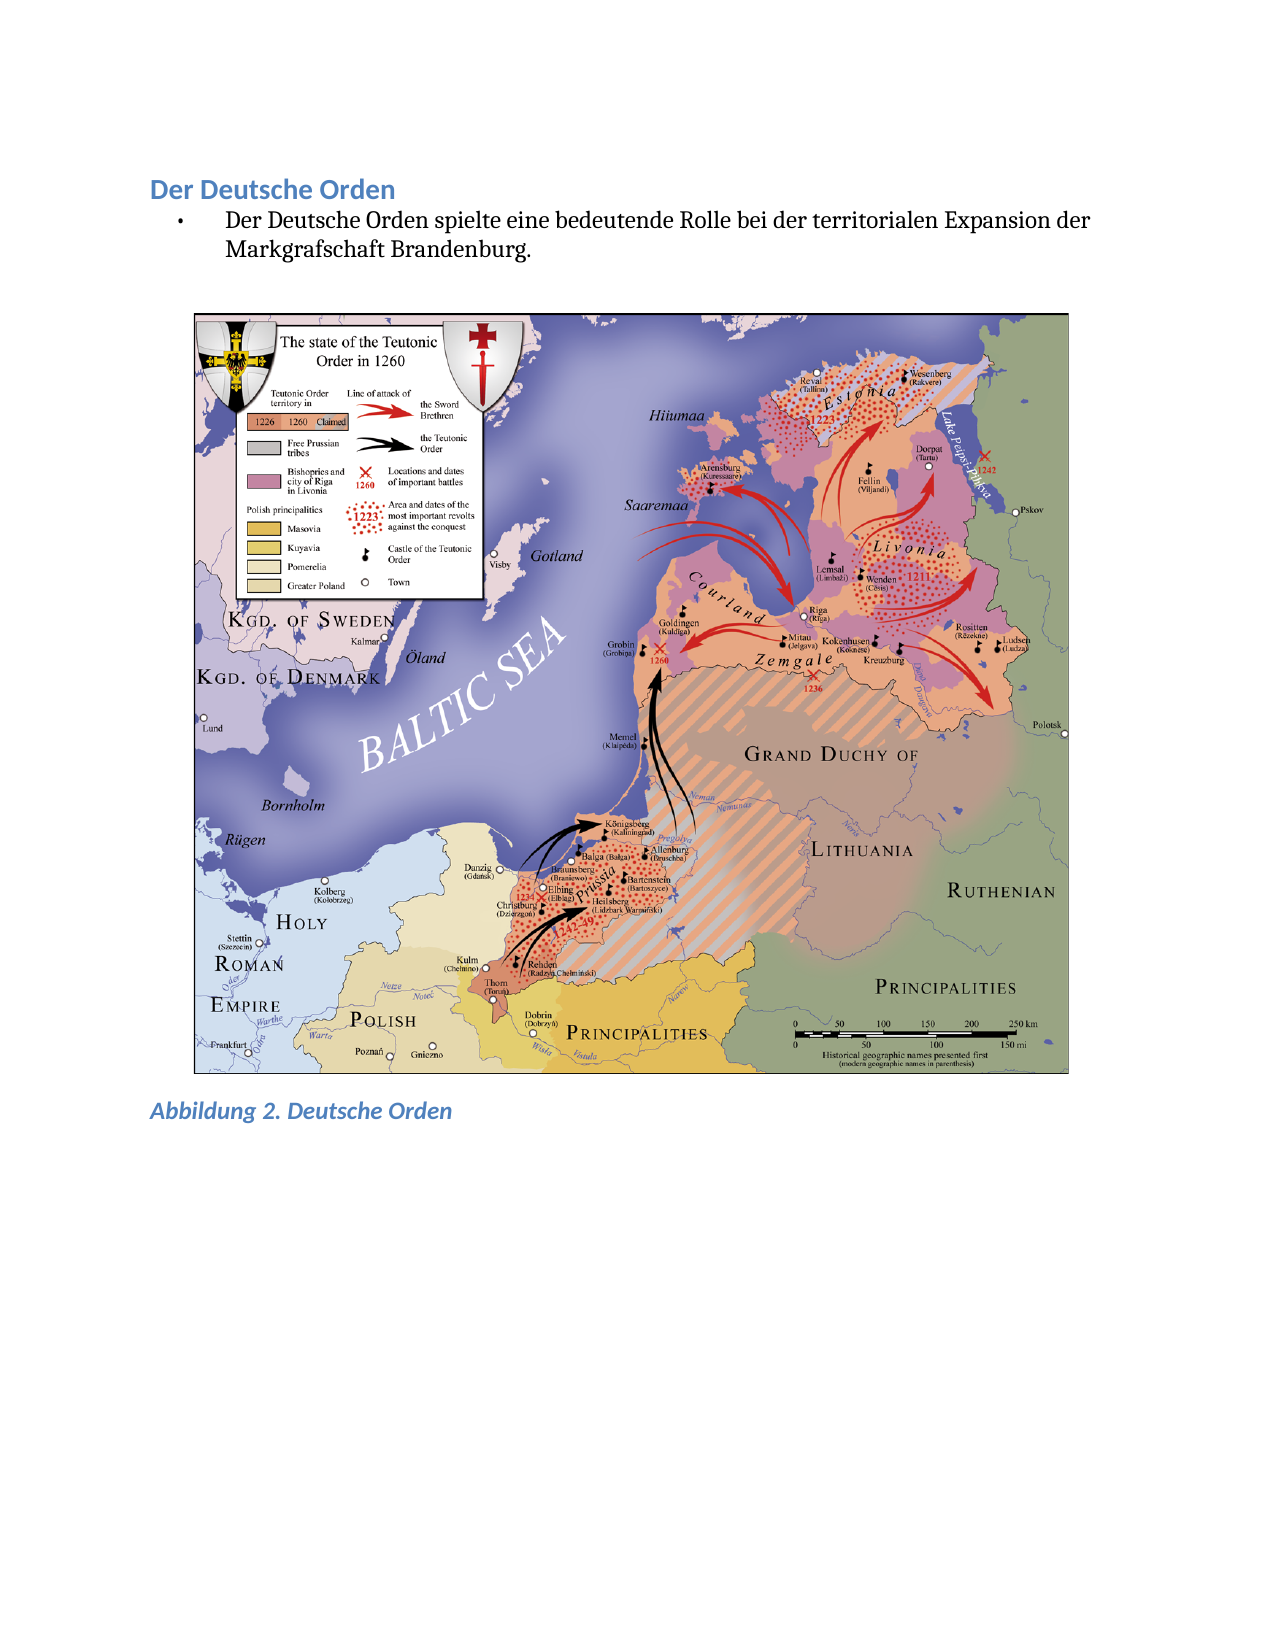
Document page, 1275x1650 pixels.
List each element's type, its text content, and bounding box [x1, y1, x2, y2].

list Der Deutsche Orden spielte eine bedeutende Rolle bei der territorialen Expansion der Markgrafschaft Brandenburg. [175, 206, 1125, 264]
picture [193, 313, 1069, 1074]
subtitle Abbildung 2. Deutsche Orden [150, 1095, 1125, 1125]
subtitle Der Deutsche Orden [150, 171, 1125, 206]
